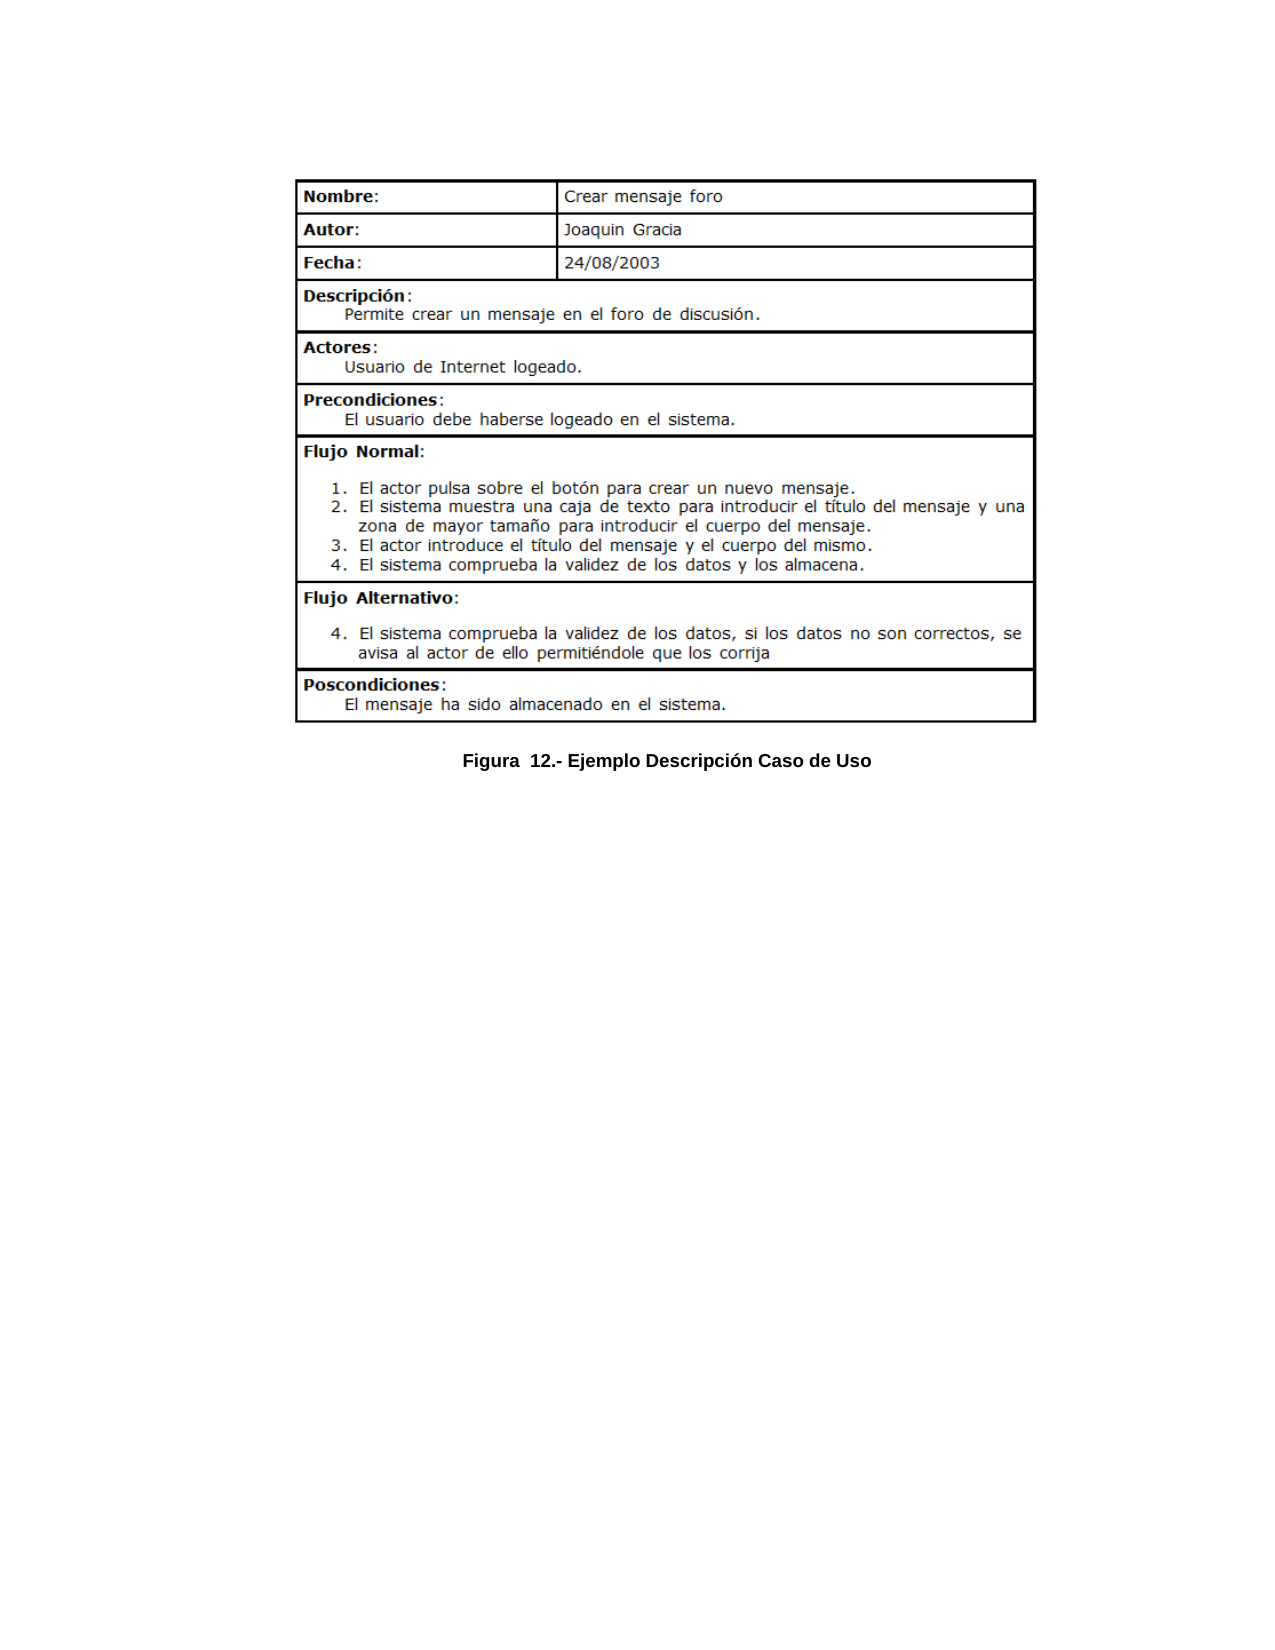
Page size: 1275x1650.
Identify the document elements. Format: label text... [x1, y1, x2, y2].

picture [293, 177, 1041, 725]
text Figura 12.- Ejemplo Descripción Caso de Uso [177, 750, 1157, 772]
